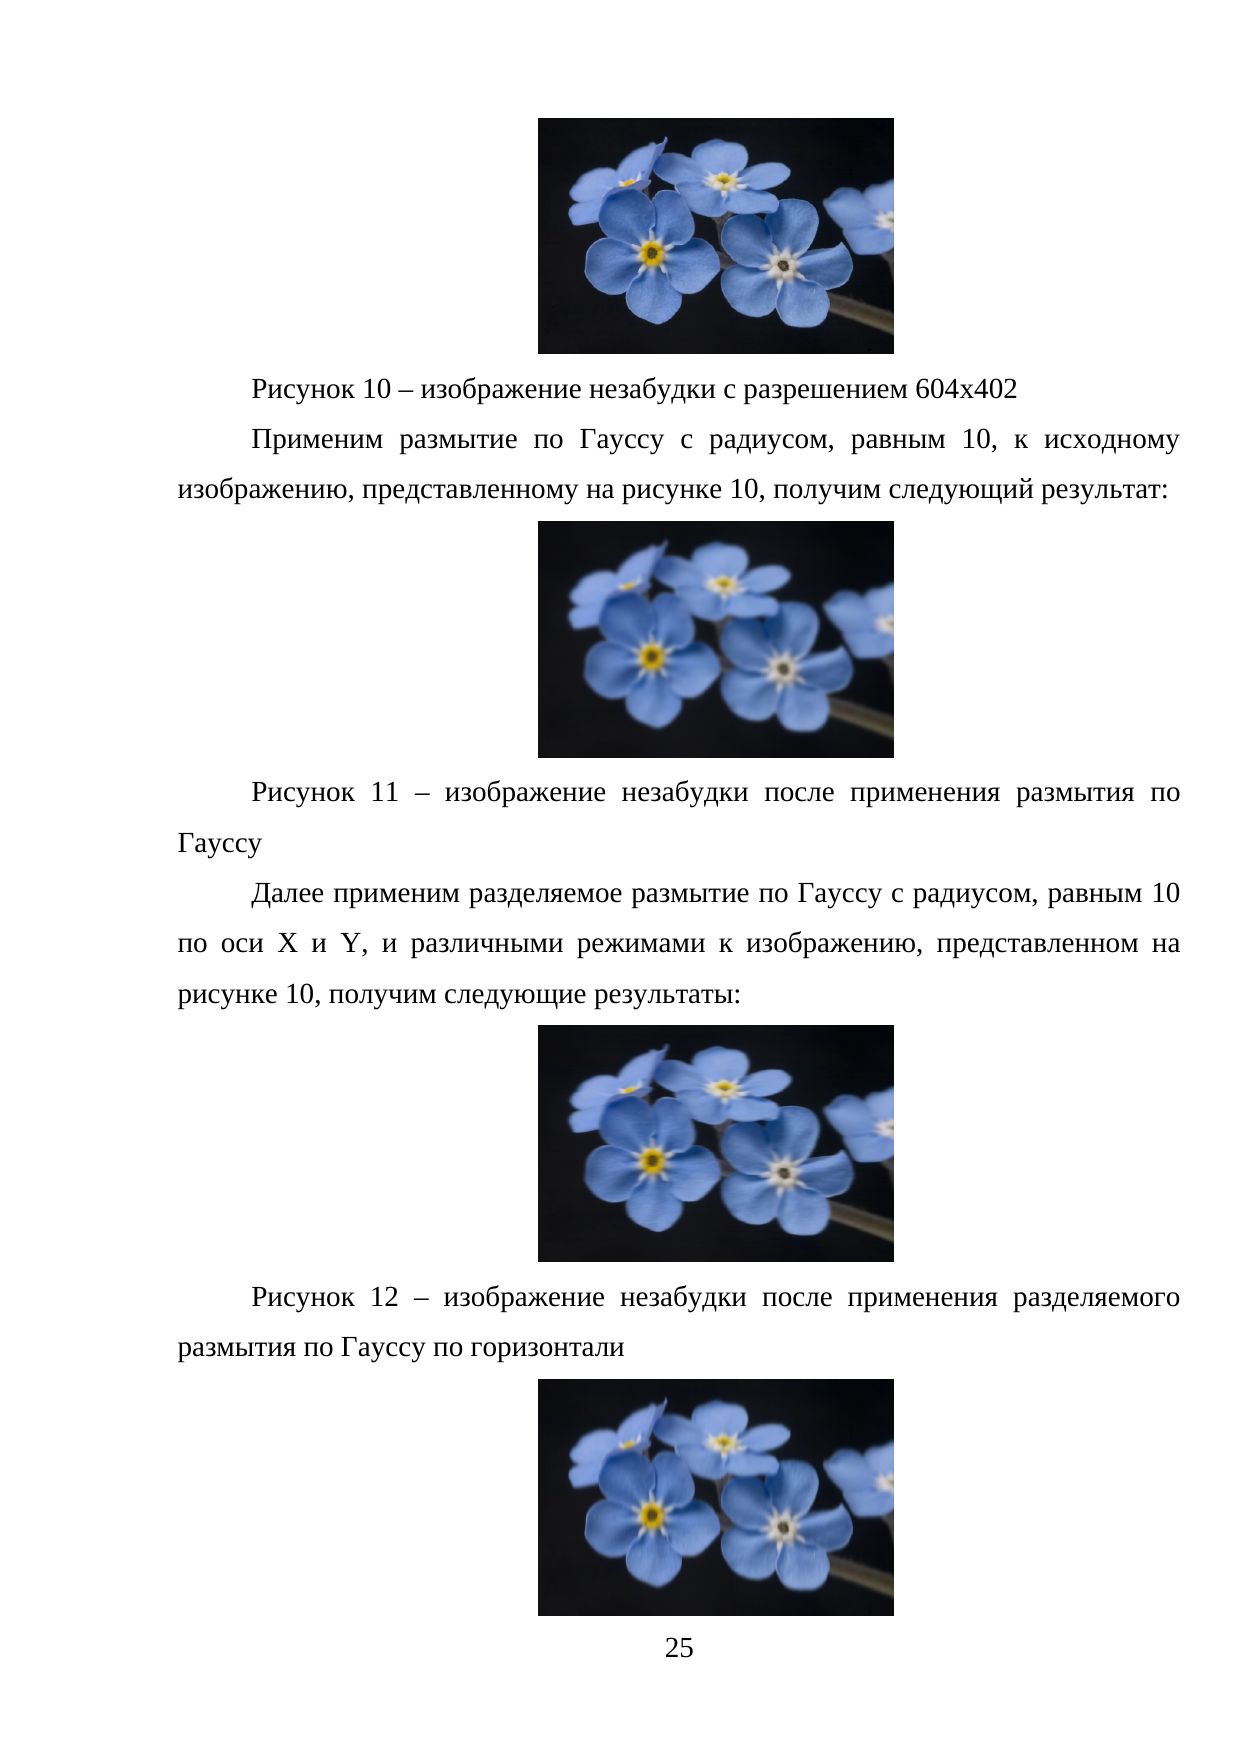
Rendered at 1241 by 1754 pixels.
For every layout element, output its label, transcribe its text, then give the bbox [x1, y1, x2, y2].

text Применим размытие по Гауссу с радиусом, равным 10, к исходному изображению, представленному на рисунке 10, получим следующий результат: [177, 421, 1181, 505]
picture [538, 1379, 894, 1616]
text Рисунок 10 – изображение незабудки с разрешением 604x402 [177, 371, 1181, 404]
picture [538, 118, 894, 354]
text Далее применим разделяемое размытие по Гауссу с радиусом, равным 10 по оси X и Y, и различными режимами к изображению, представленном на рисунке 10, получим следующие результаты: [177, 875, 1181, 1009]
picture [538, 521, 894, 758]
text Рисунок 12 – изображение незабудки после применения разделяемого размытия по Гауссу по горизонтали [177, 1279, 1181, 1363]
picture [538, 1025, 894, 1262]
text Рисунок 11 – изображение незабудки после применения размытия по Гауссу [177, 774, 1181, 858]
